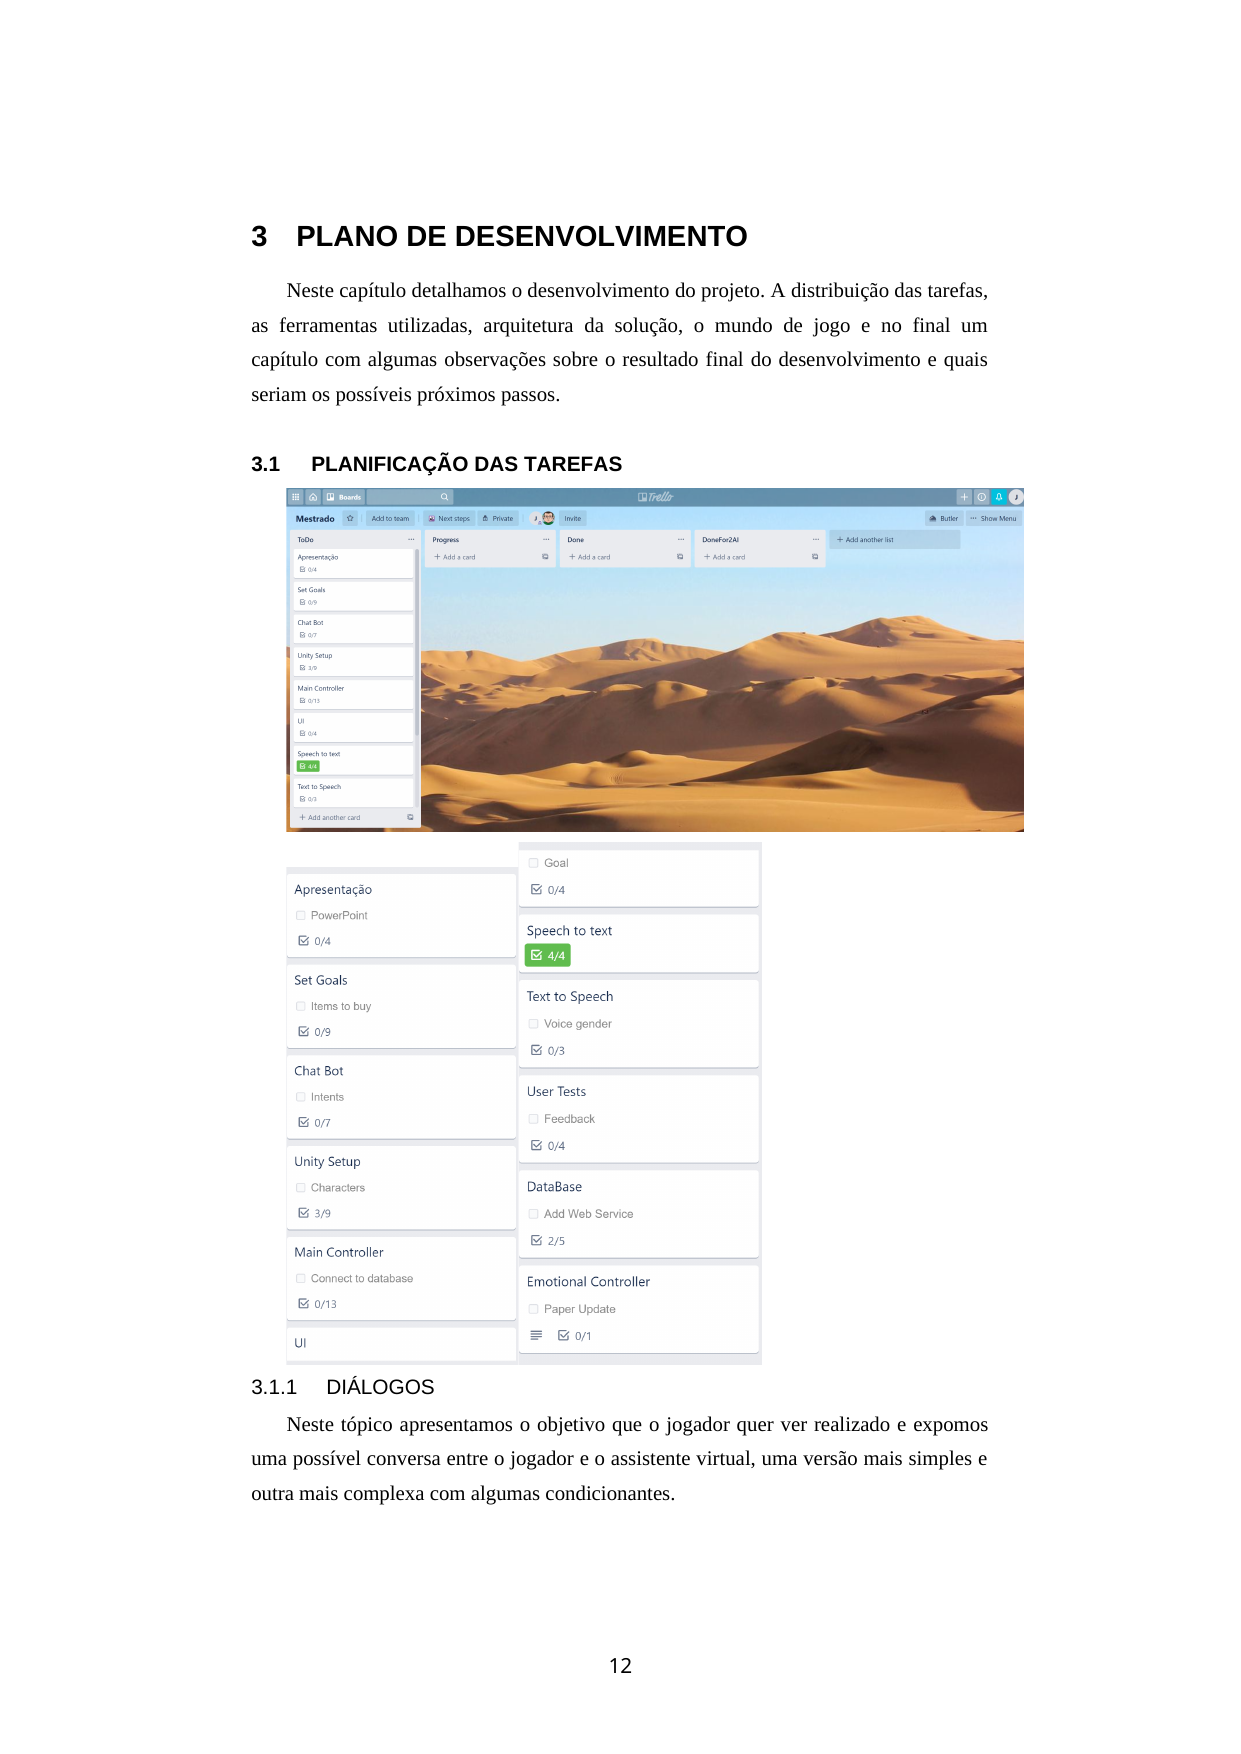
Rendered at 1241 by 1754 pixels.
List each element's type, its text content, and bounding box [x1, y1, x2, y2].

subtitle Plano de desenvolvimento [251, 219, 989, 253]
text Neste capítulo detalhamos o desenvolvimento do projeto. A distribuição das tarefas, as ferramentas utilizadas, arquitetura da solução, o mundo de jogo e no final um capítulo com algumas observações sobre o resultado final do desenvolvimento e quais seriam os possíveis próximos passos. [251, 278, 989, 406]
picture [286, 488, 1024, 832]
subtitle Diálogos [251, 1375, 989, 1399]
subtitle Planificação das tarefas [251, 452, 989, 476]
picture [286, 842, 762, 1365]
text Neste tópico apresentamos o objetivo que o jogador quer ver realizado e expomos uma possível conversa entre o jogador e o assistente virtual, uma versão mais simples e outra mais complexa com algumas condicionantes. [251, 1412, 989, 1505]
